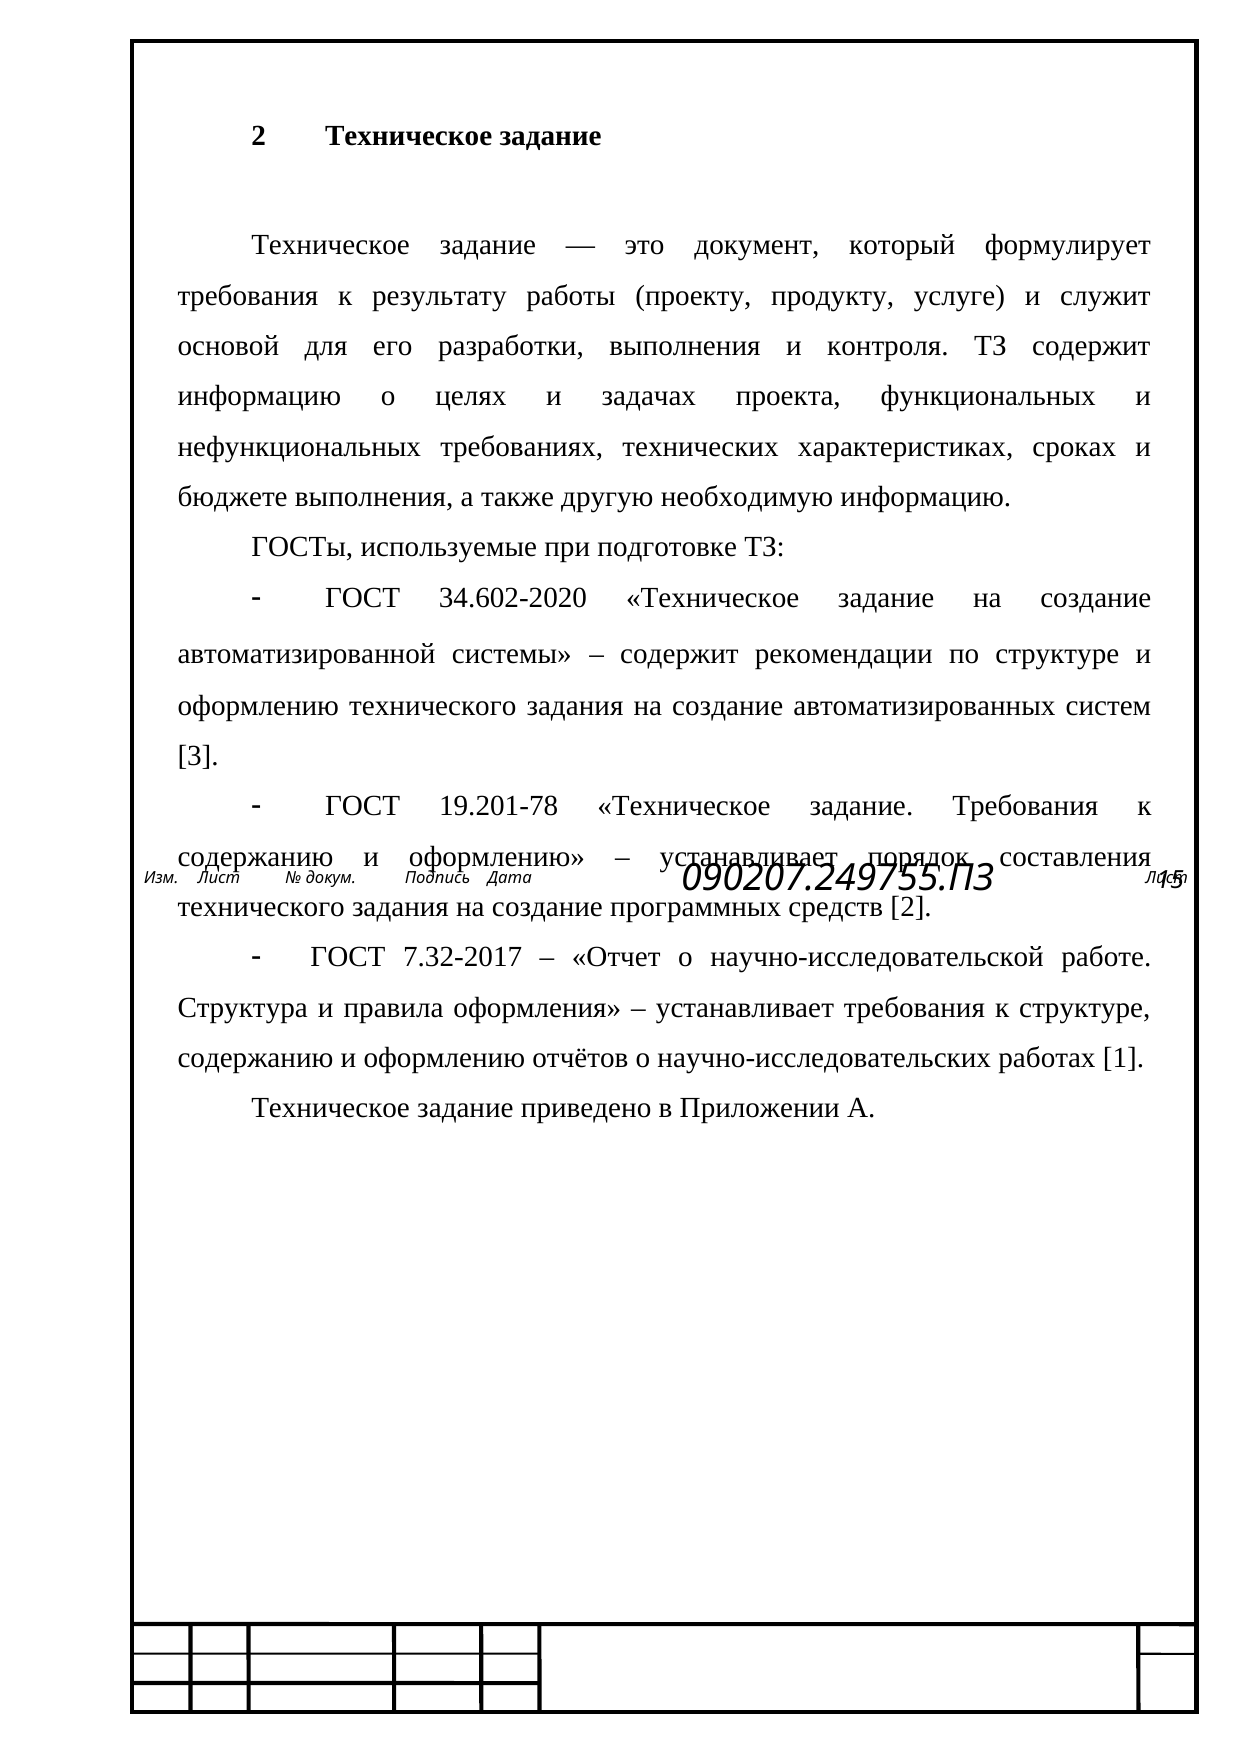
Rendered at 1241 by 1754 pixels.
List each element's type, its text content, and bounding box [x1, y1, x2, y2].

list ГОСТ 34.602-2020 «Техническое задание на создание автоматизированной системы» – содержит рекомендации по структуре и оформлению технического задания на создание автоматизированных систем [3]. [177, 580, 1152, 771]
text Техническое задание приведено в Приложении А. [177, 1090, 1152, 1124]
list ГОСТ 19.201-78 «Техническое задание. Требования к содержанию и оформлению» – устанавливает порядок составления технического задания на создание программных средств [2]. [177, 788, 1152, 922]
list ГОСТ 7.32-2017 – «Отчет о научно-исследовательской работе. Структура и правила оформления» – устанавливает требования к структуре, содержанию и оформлению отчётов о научно-исследовательских работах [1]. [177, 939, 1152, 1073]
subtitle Техническое задание [177, 118, 1152, 152]
text Техническое задание — это документ, который формулирует требования к результату работы (проекту, продукту, услуге) и служит основой для его разработки, выполнения и контроля. ТЗ содержит информацию о целях и задачах проекта, функциональных и нефункциональных требованиях, технических характеристиках, сроках и бюджете выполнения, а также другую необходимую информацию. [177, 227, 1152, 513]
text ГОСТы, используемые при подготовке ТЗ: [177, 529, 1152, 563]
